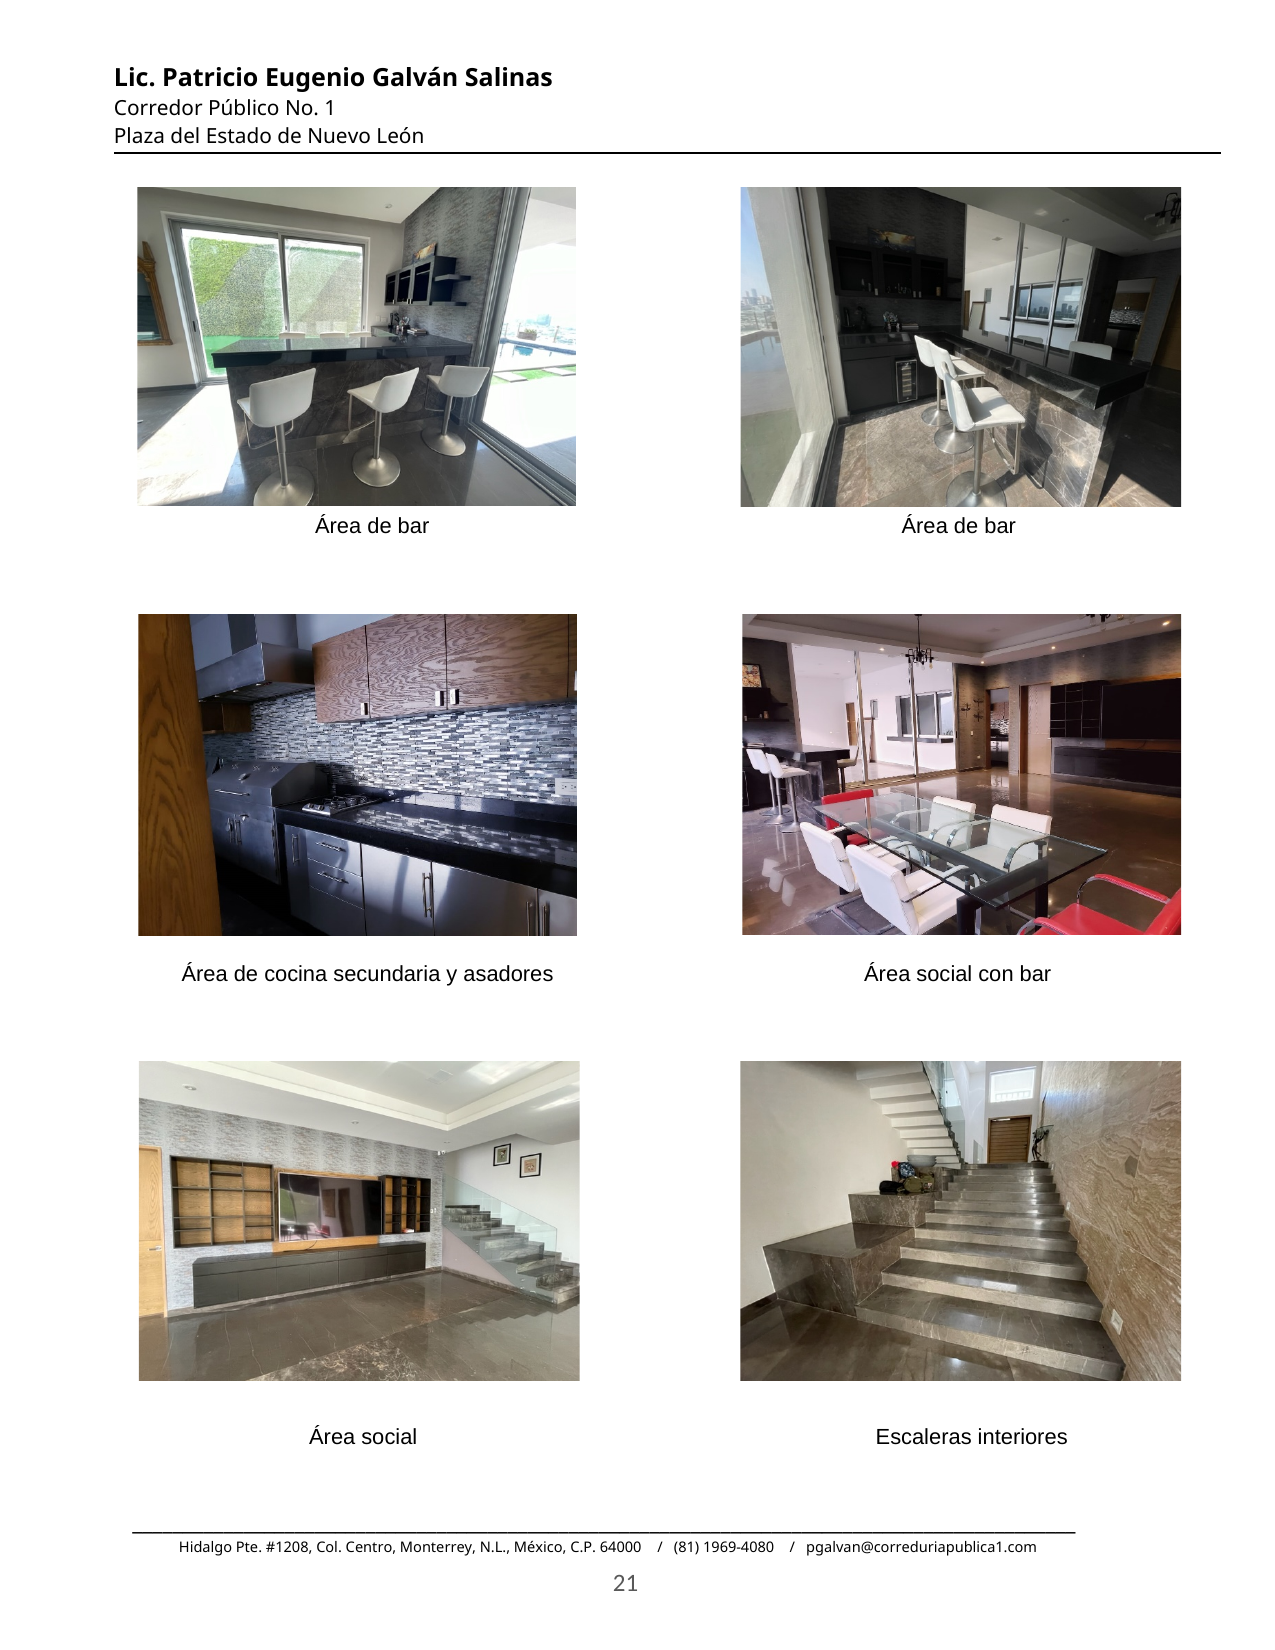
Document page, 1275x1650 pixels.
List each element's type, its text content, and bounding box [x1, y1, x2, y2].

picture [137, 187, 576, 506]
picture [740, 187, 1182, 507]
picture [138, 614, 577, 936]
table_header Área de bar [654, 513, 1249, 563]
table_header Área social con bar [654, 961, 1249, 1011]
picture [740, 1061, 1182, 1381]
table_header Escaleras interiores [654, 1424, 1249, 1473]
table_header Área social [140, 1424, 653, 1473]
picture [138, 1061, 580, 1381]
picture [742, 614, 1182, 935]
table_header Área de cocina secundaria y asadores [140, 961, 653, 1011]
table_header Área de bar [140, 513, 653, 563]
